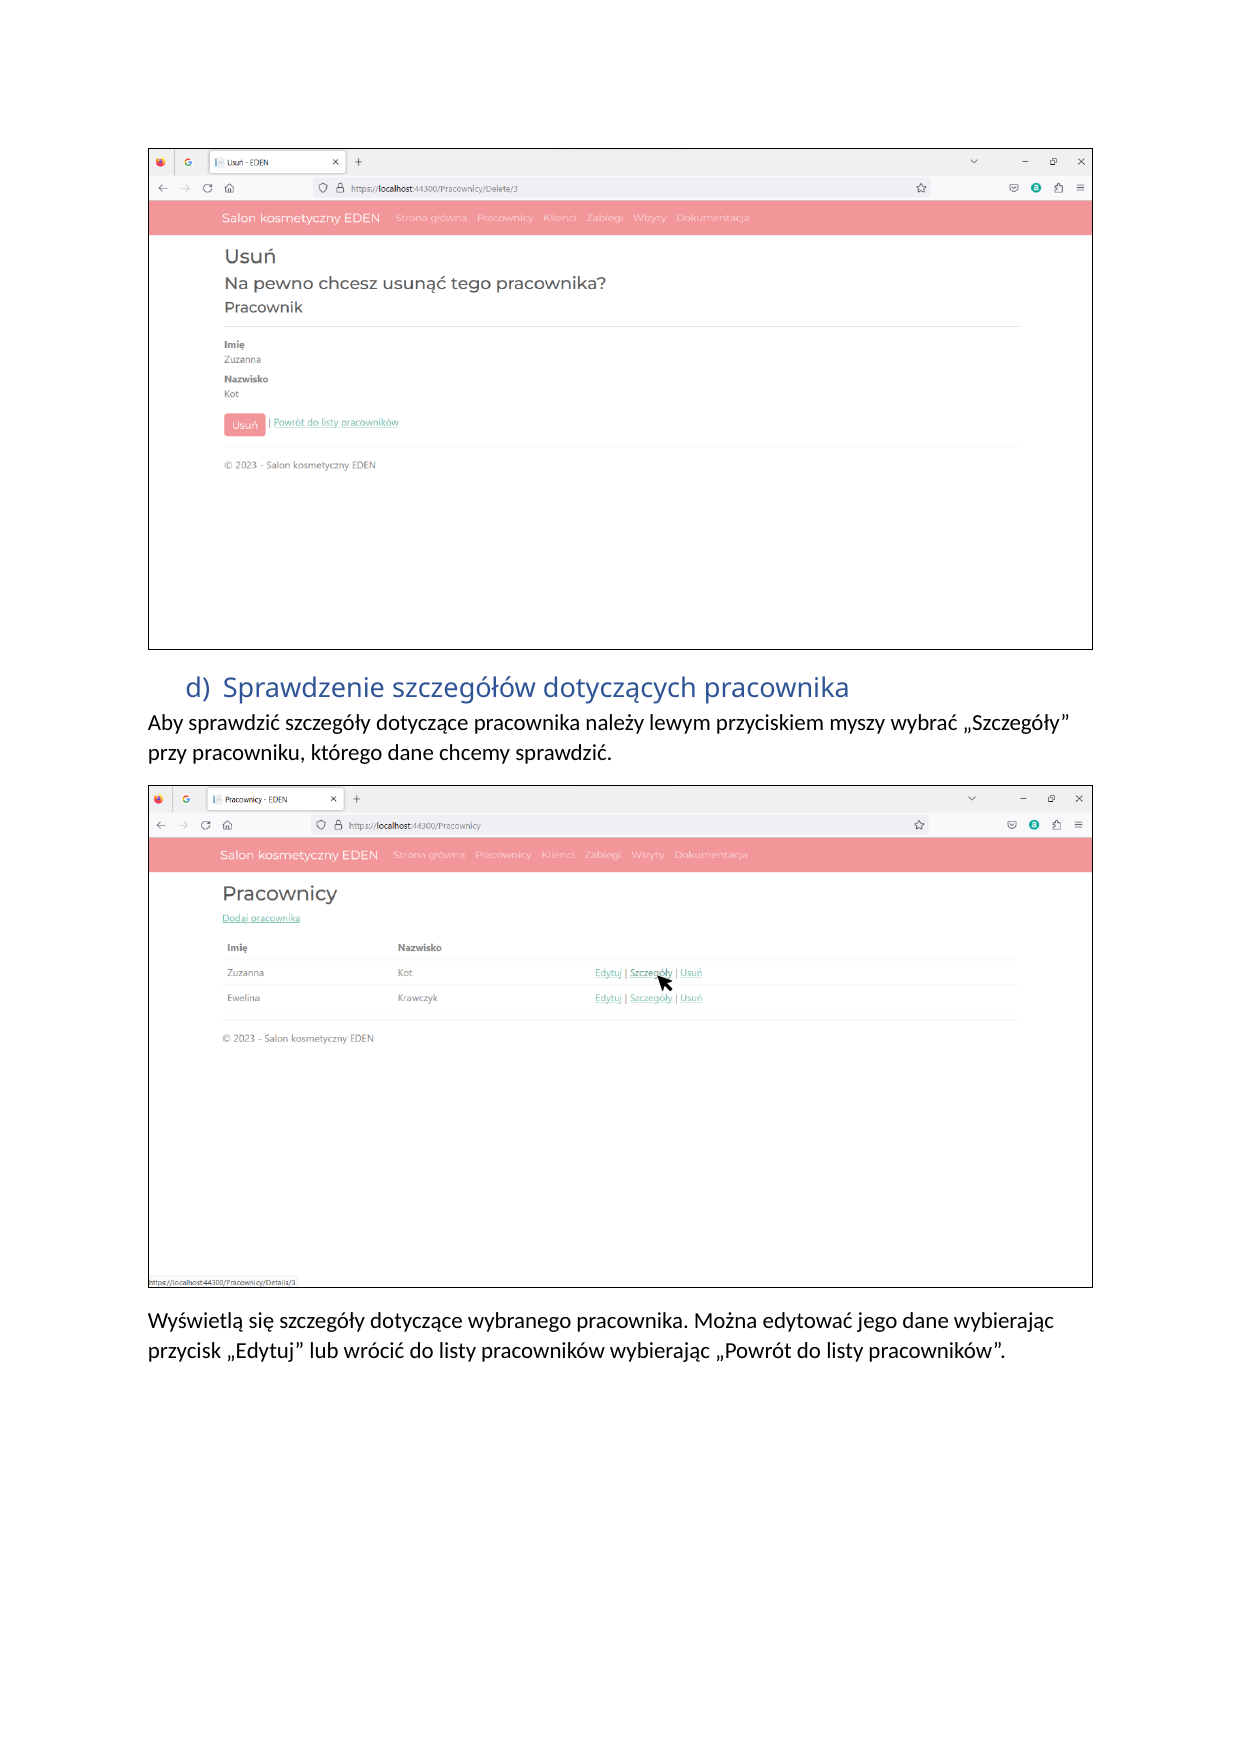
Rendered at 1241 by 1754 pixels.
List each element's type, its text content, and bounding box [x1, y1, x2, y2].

picture [149, 786, 1092, 1287]
text Wyświetlą się szczegóły dotyczące wybranego pracownika. Można edytować jego dane wybierając przycisk „Edytuj” lub wrócić do listy pracowników wybierając „Powrót do listy pracowników”. [148, 1306, 1093, 1364]
subtitle Sprawdzenie szczegółów dotyczących pracownika [185, 668, 1093, 705]
text Aby sprawdzić szczegóły dotyczące pracownika należy lewym przyciskiem myszy wybrać „Szczegóły” przy pracowniku, którego dane chcemy sprawdzić. [148, 708, 1093, 766]
picture [149, 149, 1092, 649]
